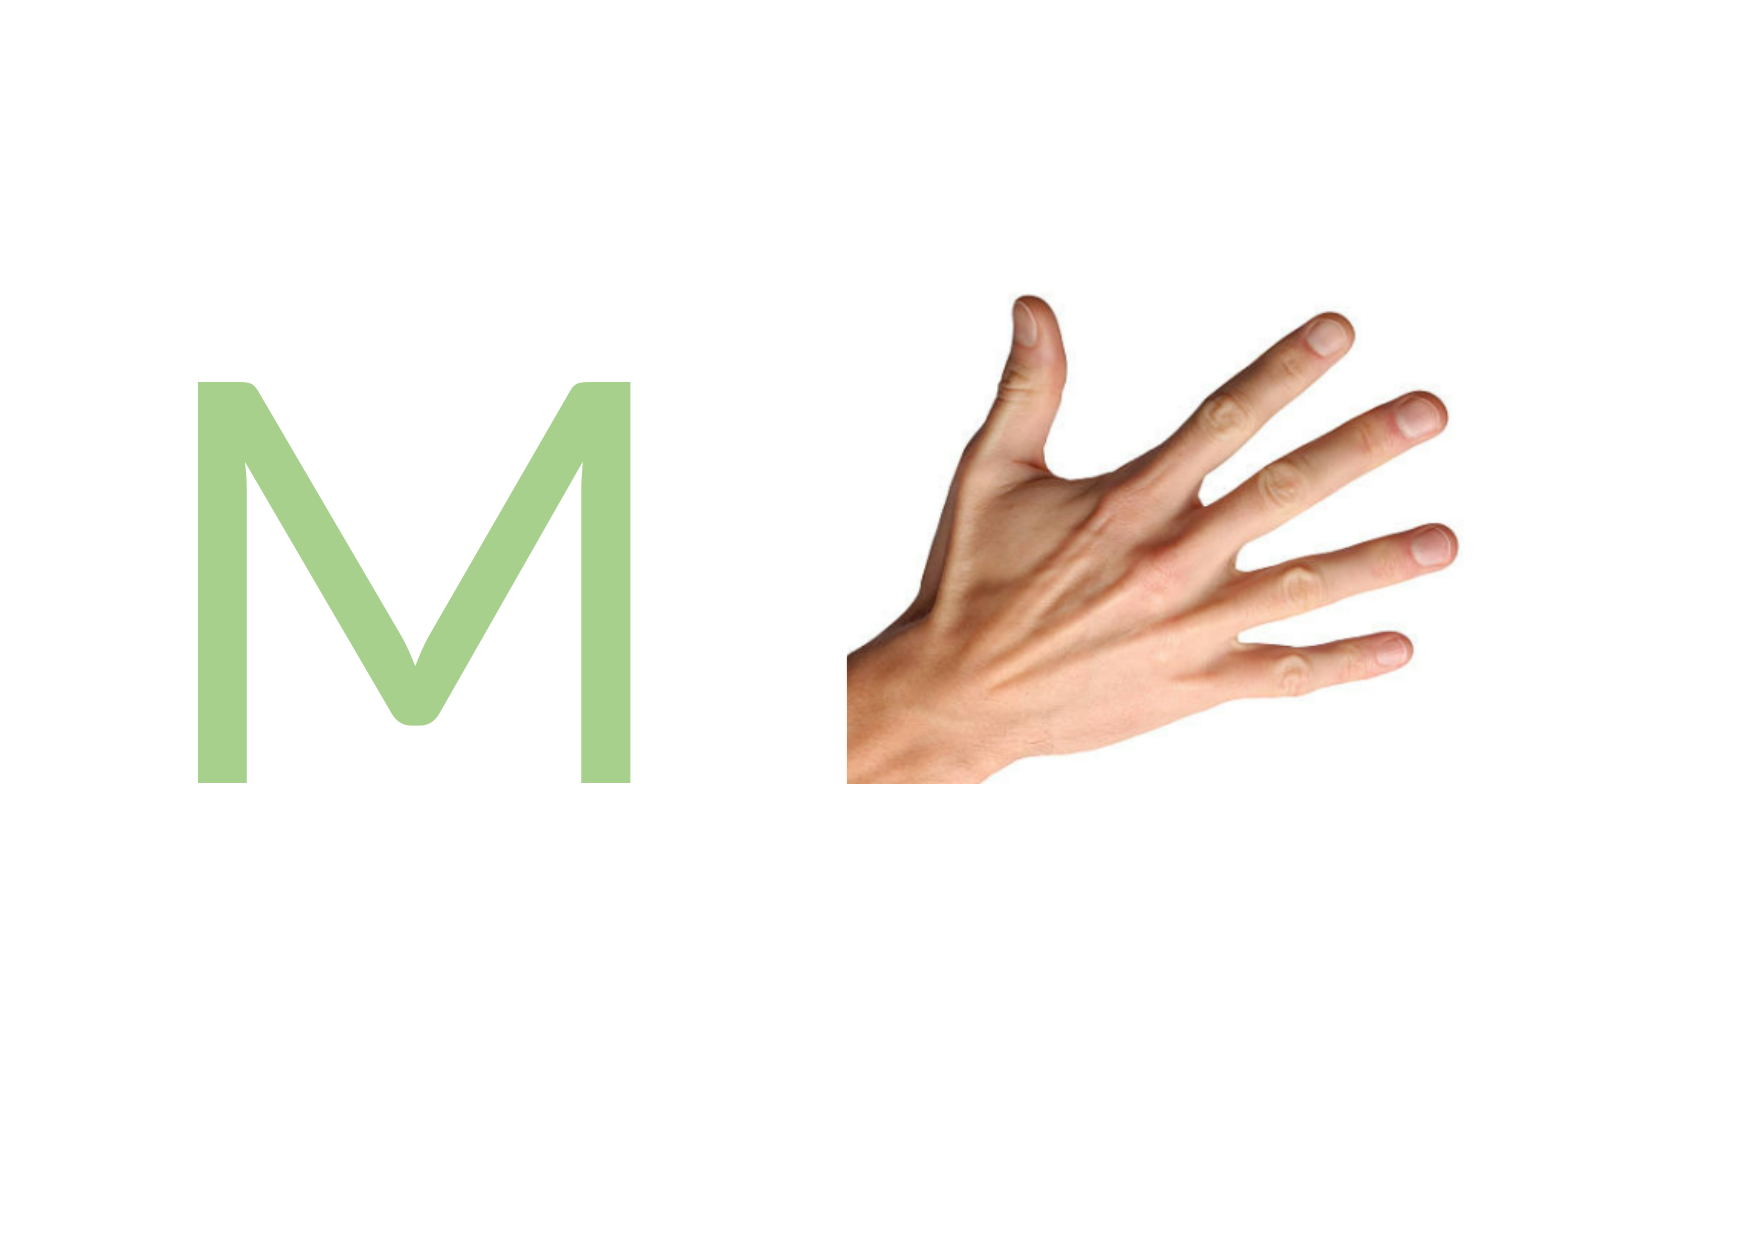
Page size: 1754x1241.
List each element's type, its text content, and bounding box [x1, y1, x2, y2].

picture [846, 275, 1495, 784]
